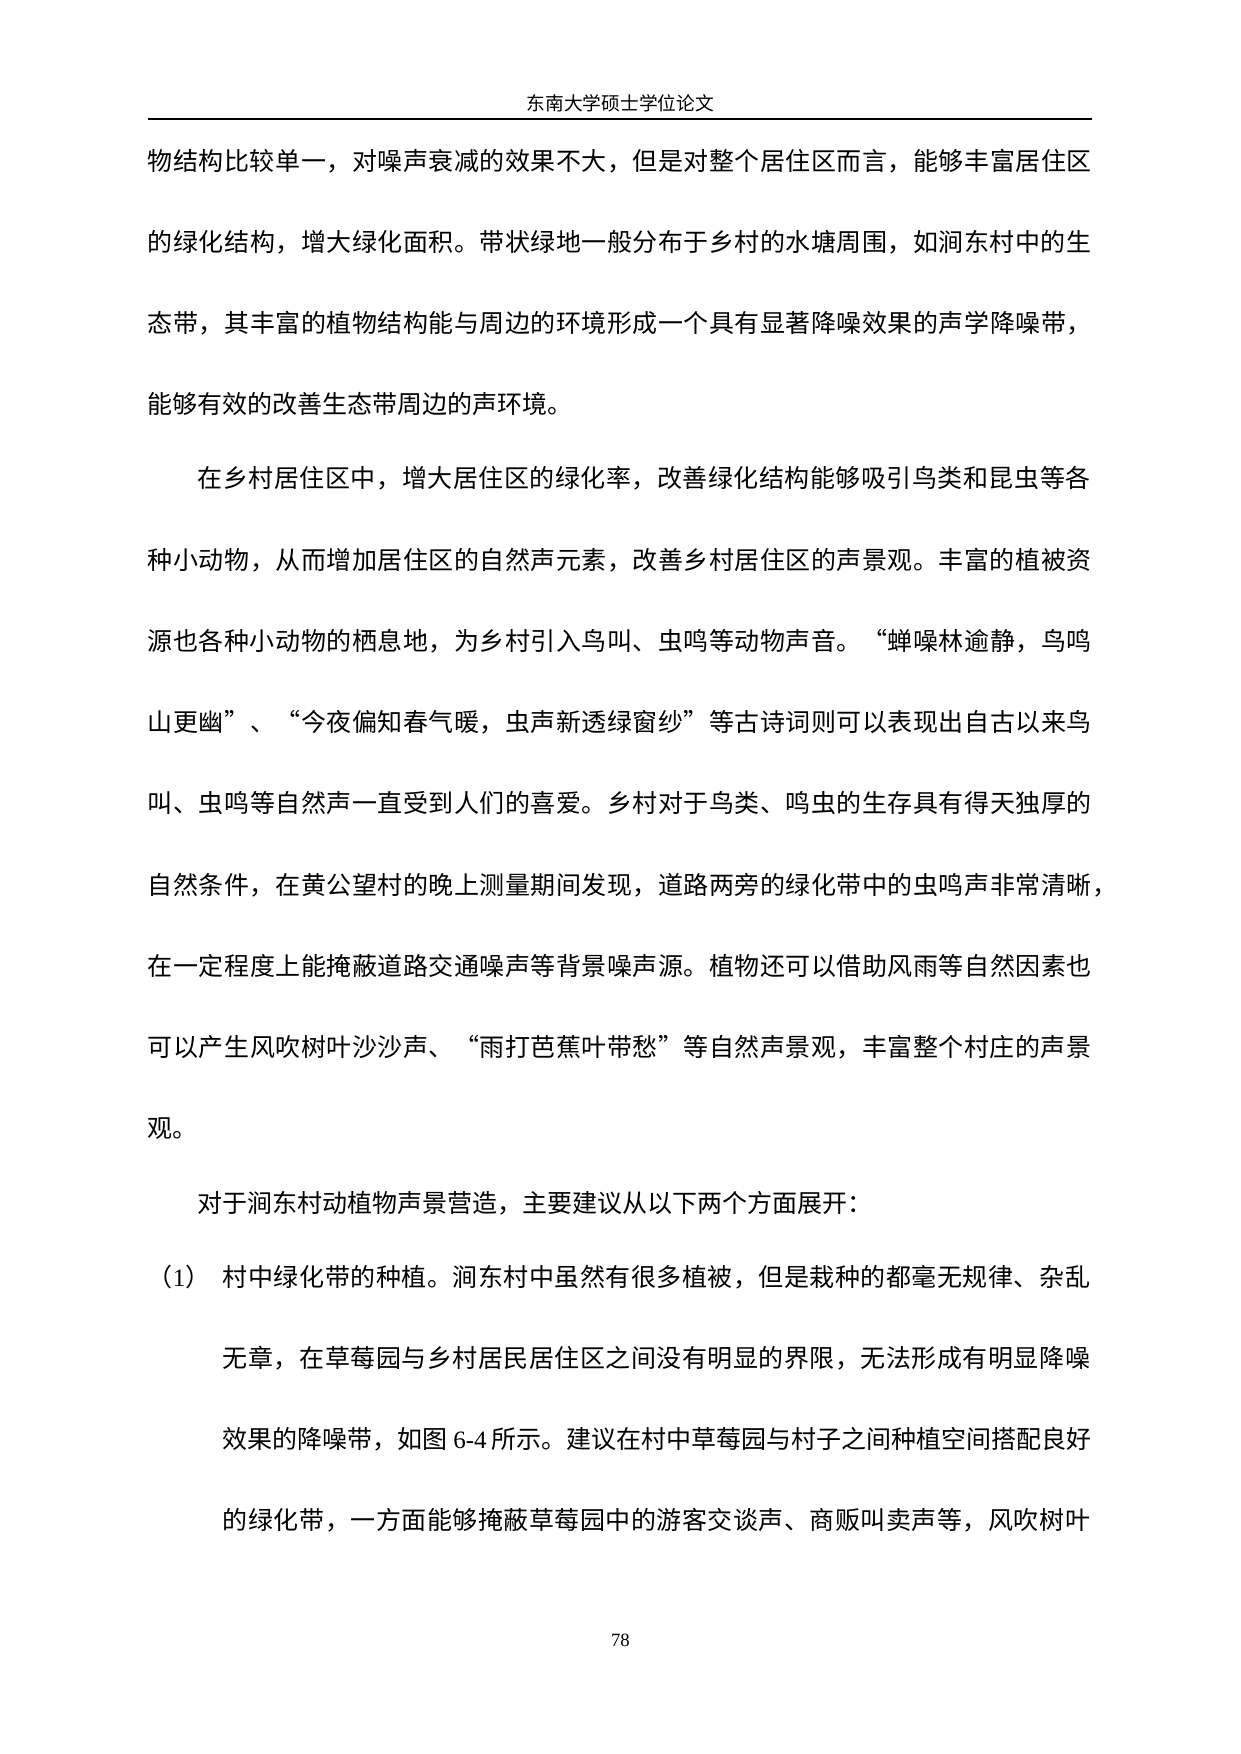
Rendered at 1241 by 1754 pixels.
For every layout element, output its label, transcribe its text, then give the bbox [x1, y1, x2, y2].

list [148, 1243, 1092, 1551]
text 在乡村居住区中，增大居住区的绿化率，改善绿化结构能够吸引鸟类和昆虫等各种小动物，从而增加居住区的自然声元素，改善乡村居住区的声景观。丰富的植被资源也各种小动物的栖息地，为乡村引入鸟叫、虫鸣等动物声音。“蝉噪林逾静，鸟鸣山更幽”、“今夜偏知春气暖，虫声新透绿窗纱”等古诗词则可以表现出自古以来鸟叫、虫鸣等自然声一直受到人们的喜爱。乡村对于鸟类、鸣虫的生存具有得天独厚的自然条件，在黄公望村的晚上测量期间发现，道路两旁的绿化带中的虫鸣声非常清晰，在一定程度上能掩蔽道路交通噪声等背景噪声源。植物还可以借助风雨等自然因素也可以产生风吹树叶沙沙声、“雨打芭蕉叶带愁”等自然声景观，丰富整个村庄的声景观。 [148, 444, 1092, 1159]
text 对于涧东村动植物声景营造，主要建议从以下两个方面展开： [148, 1169, 1092, 1234]
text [148, 127, 1092, 436]
